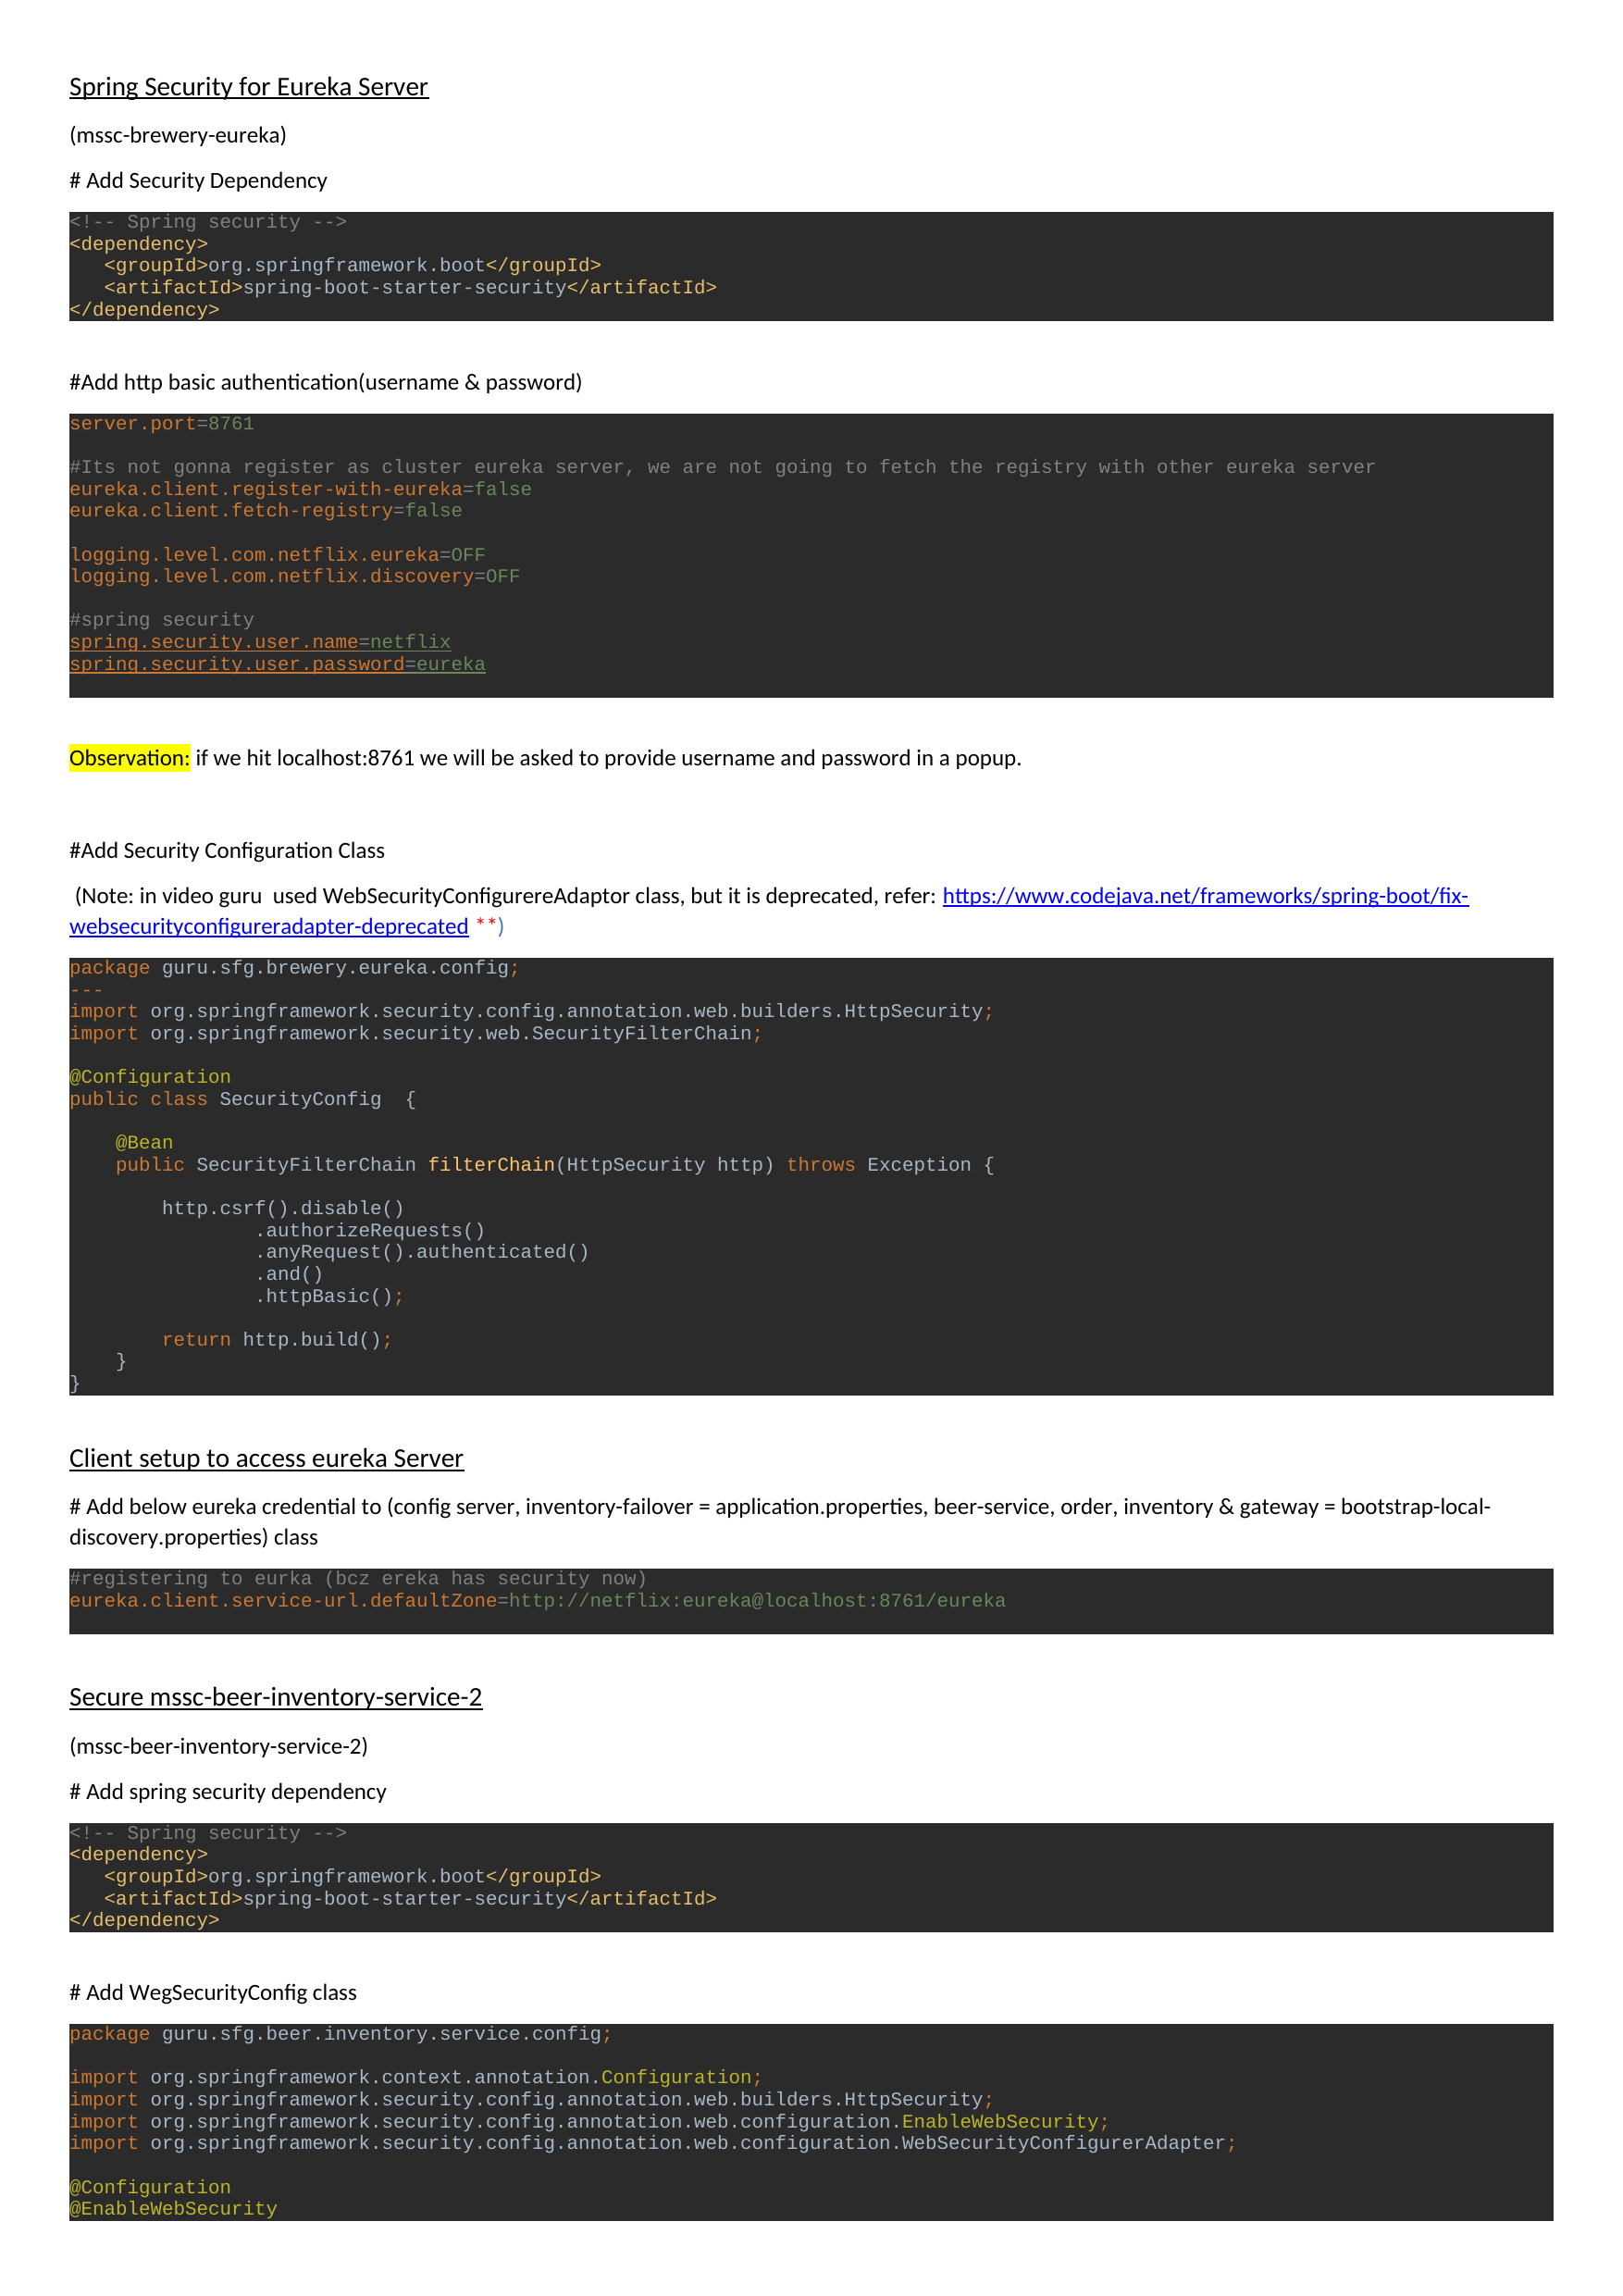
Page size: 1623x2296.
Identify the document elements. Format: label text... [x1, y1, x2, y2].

text # Add Security Dependency [69, 167, 1554, 194]
text (Note: in video guru used WebSecurityConfigurereAdaptor class, but it is deprecated, refer: https://www.codejava.net/frameworks/spring-boot/fix-websecurityconfigureradapter-deprecated **) [69, 881, 1554, 940]
text <!-- Spring security --> <dependency> <groupId>org.springframework.boot</groupId> <artifactId>spring-boot-starter-security</artifactId> </dependency> [69, 212, 1554, 321]
text package guru.sfg.brewery.eureka.config; --- import org.springframework.security.config.annotation.web.builders.HttpSecurity; import org.springframework.security.web.SecurityFilterChain; @Configuration public class SecurityConfig { @Bean public SecurityFilterChain filterChain(HttpSecurity http) throws Exception { http.csrf().disable() .authorizeRequests() .anyRequest().authenticated() .and() .httpBasic(); return http.build(); } } [69, 958, 1554, 1396]
text Client setup to access eureka Server [69, 1441, 1554, 1474]
text <!-- Spring security --> <dependency> <groupId>org.springframework.boot</groupId> <artifactId>spring-boot-starter-security</artifactId> </dependency> [69, 1823, 1554, 1932]
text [69, 2024, 1554, 2221]
text # Add spring security dependency [69, 1777, 1554, 1806]
text Observation: if we hit localhost:8761 we will be asked to provide username and password in a popup. [191, 744, 1554, 772]
text #Add Security Configuration Class [69, 836, 1554, 863]
text Secure mssc-beer-inventory-service-2 [69, 1681, 1554, 1713]
text # Add WegSecurityConfig class [69, 1979, 1554, 2006]
text #registering to eurka (bcz ereka has security now) eureka.client.service-url.defaultZone=http://netflix:eureka@localhost:8761/eureka [69, 1569, 1554, 1612]
text (mssc-brewery-eureka) [69, 120, 1554, 149]
text # Add below eureka credential to (config server, inventory-failover = application.properties, beer-service, order, inventory & gateway = bootstrap-local-discovery.properties) class [69, 1492, 1554, 1551]
text (mssc-beer-inventory-service-2) [69, 1731, 1554, 1759]
text #Add http basic authentication(username & password) [69, 367, 1554, 396]
text server.port=8761 #Its not gonna register as cluster eureka server, we are not going to fetch the registry with other eureka server eureka.client.register-with-eureka=false eureka.client.fetch-registry=false logging.level.com.netflix.eureka=OFF logging.level.com.netflix.discovery=OFF #spring security spring.security.user.name=netflix spring.security.user.password=eureka [69, 414, 1554, 676]
text Spring Security for Eureka Server [69, 69, 1554, 103]
